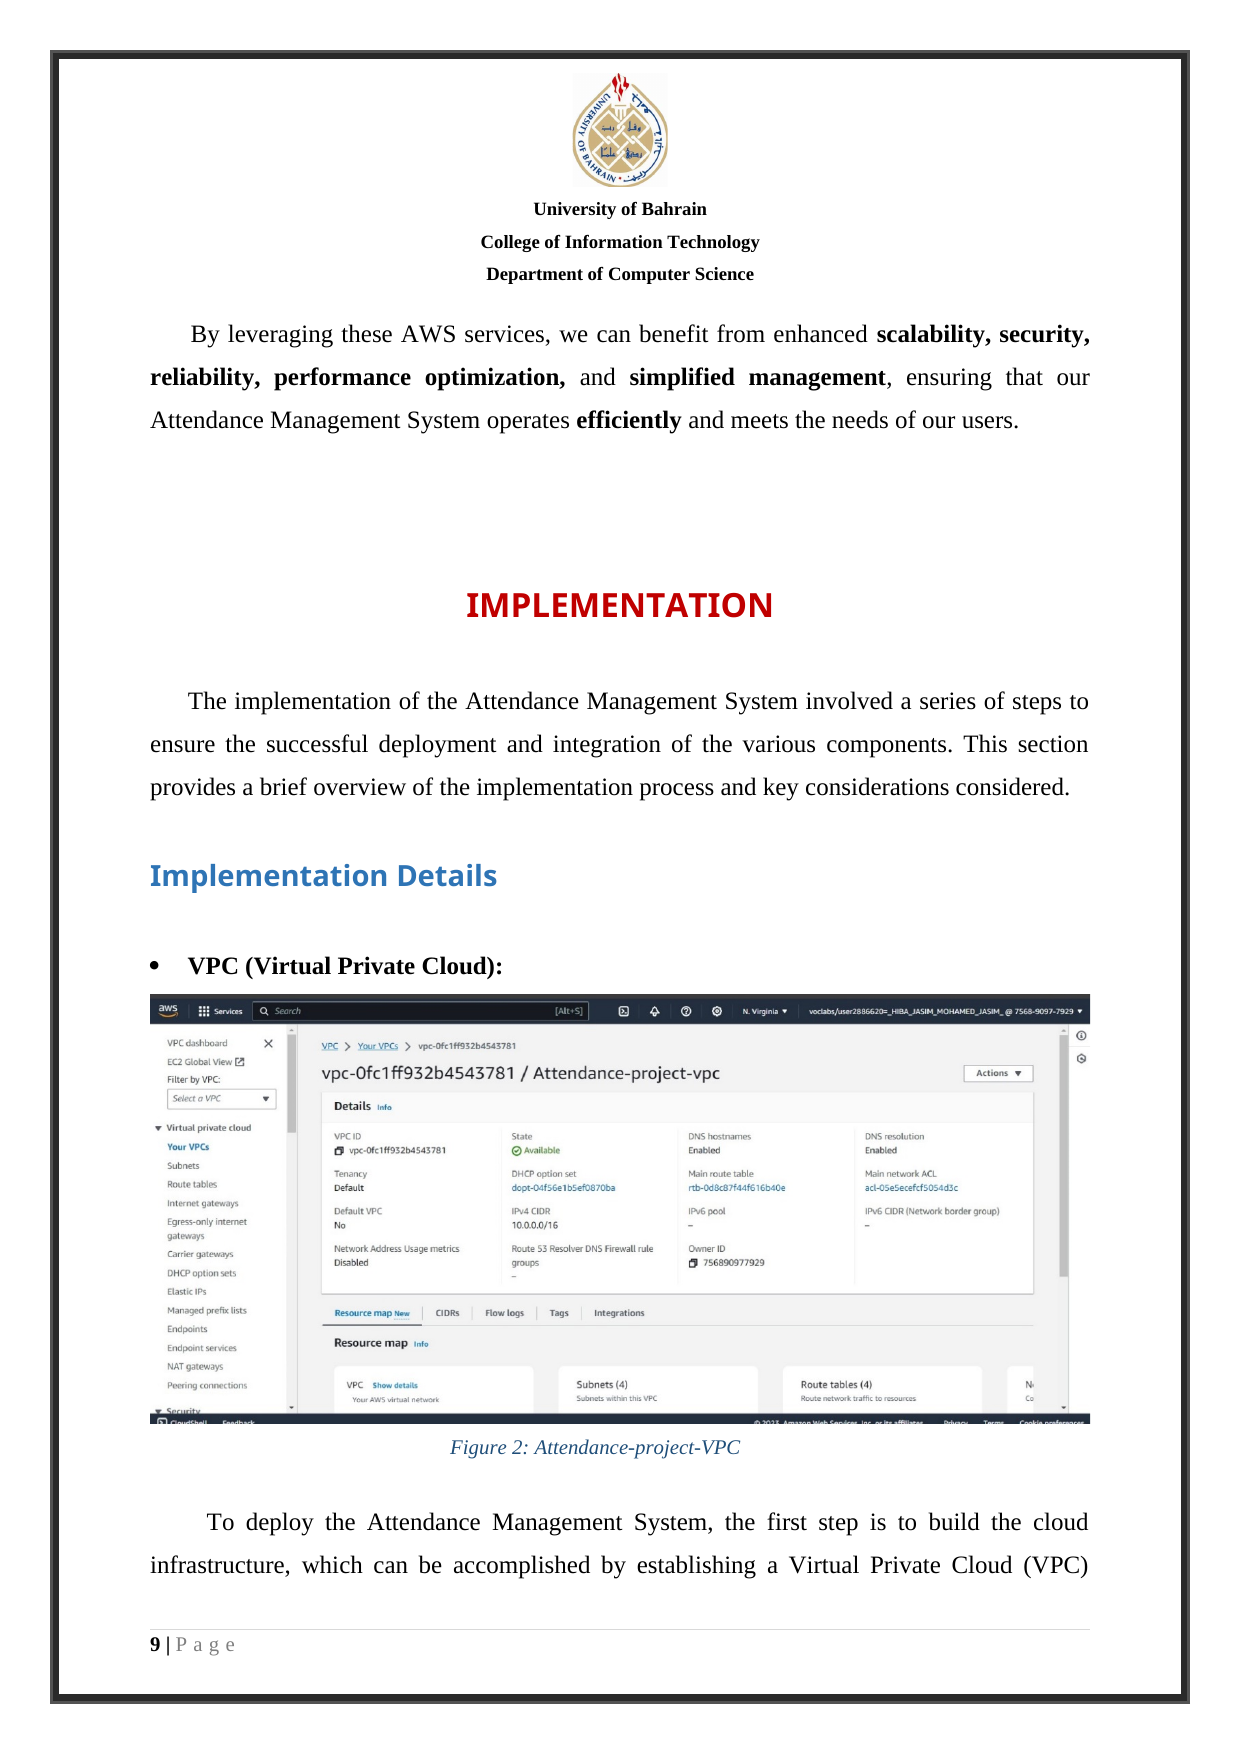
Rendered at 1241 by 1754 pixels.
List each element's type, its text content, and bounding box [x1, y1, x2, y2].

list VPC (Virtual Private Cloud): [150, 951, 1090, 980]
text By leveraging these AWS services, we can benefit from enhanced scalability, security, reliability, performance optimization, and simplified management, ensuring that our Attendance Management System operates efficiently and meets the needs of our users. [150, 319, 1090, 434]
subtitle IMPLEMENTATION [150, 582, 1090, 627]
subtitle Implementation Details [150, 855, 1090, 895]
text The implementation of the Attendance Management System involved a series of steps to ensure the successful deployment and integration of the various components. This section provides a brief overview of the implementation process and key considerations considered. [150, 686, 1090, 801]
picture [572, 73, 668, 187]
picture [150, 994, 1091, 1424]
text Figure 2: Attendance-project-VPC [450, 1435, 1090, 1459]
